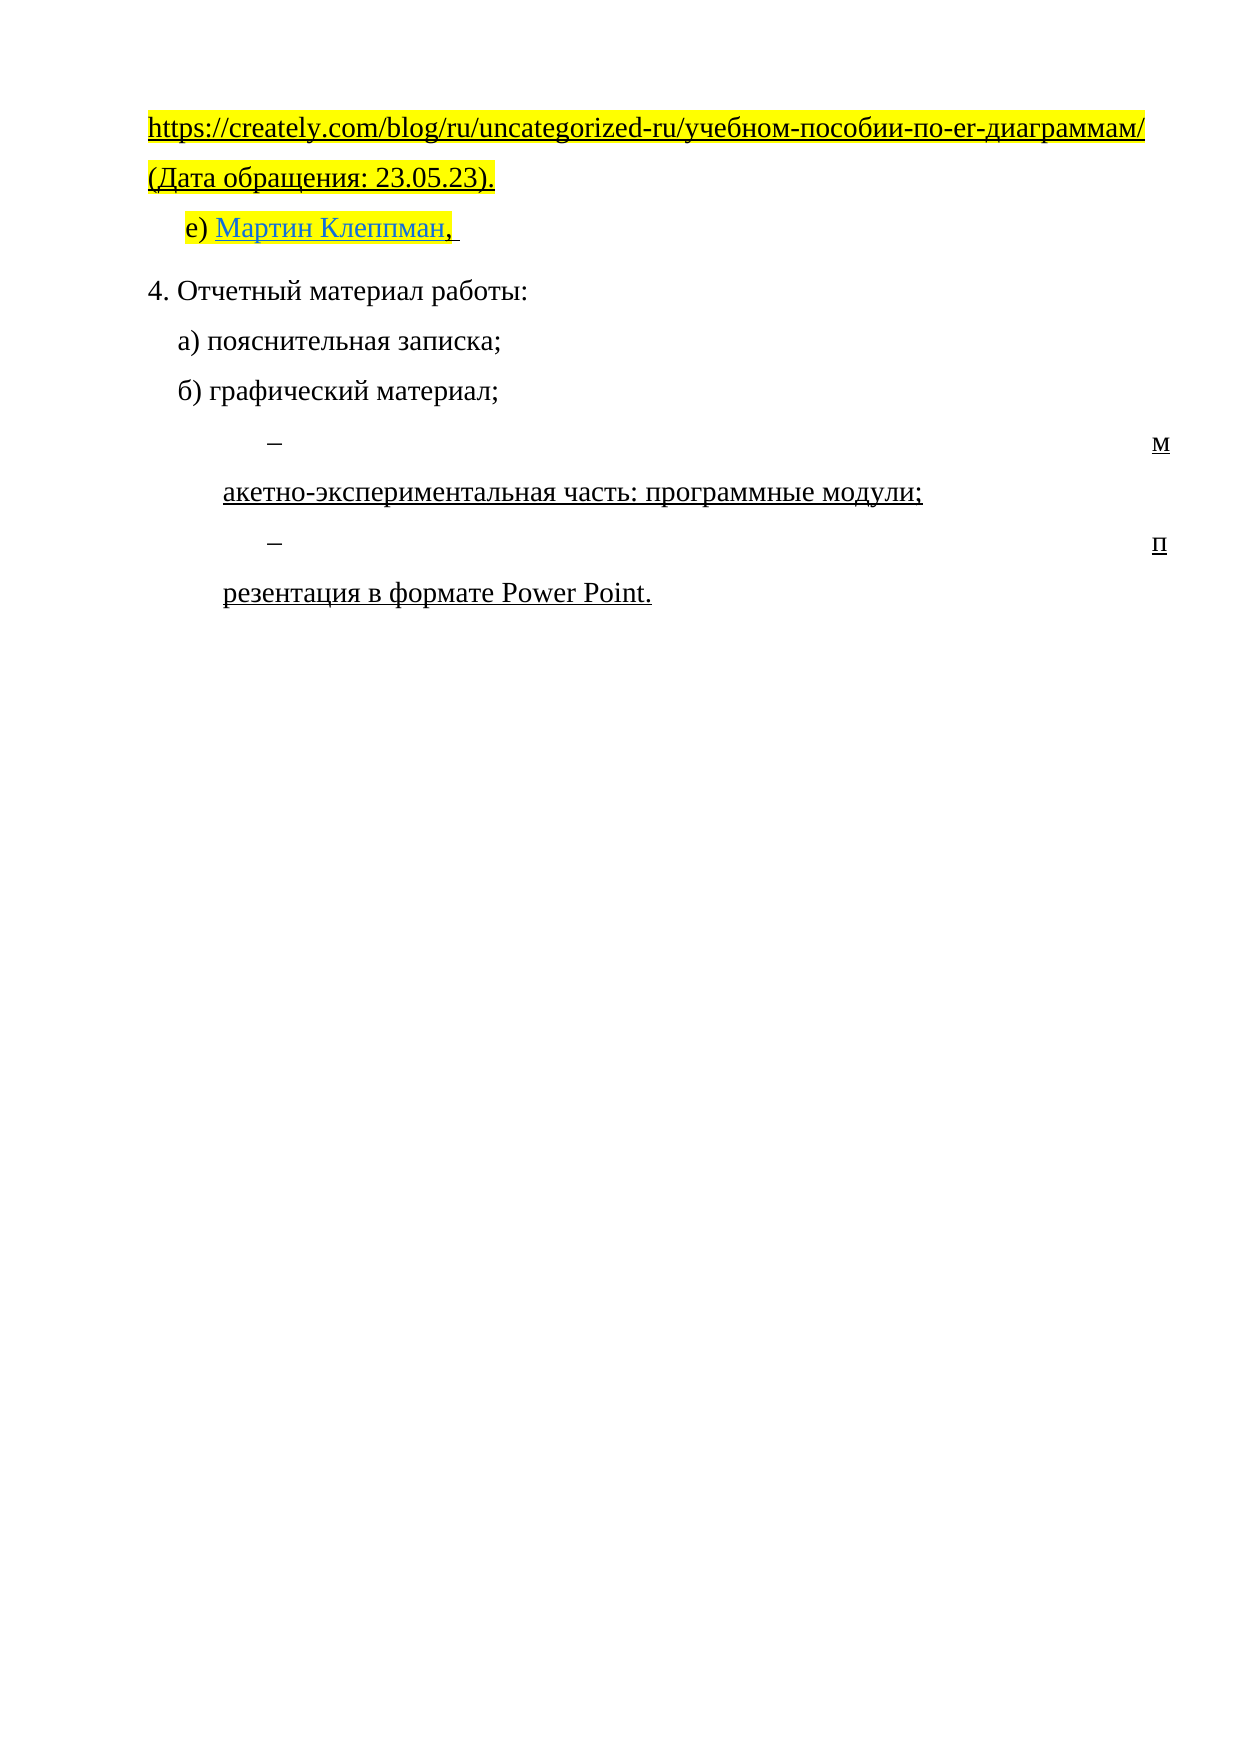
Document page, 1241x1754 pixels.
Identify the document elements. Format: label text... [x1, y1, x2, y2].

list Мартин Клеппман, [185, 211, 1175, 273]
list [148, 110, 1175, 194]
text б) графический материал; [148, 373, 1175, 407]
text 4. Отчетный материал работы: [148, 273, 1175, 306]
list макетно-экспериментальная часть: программные модули; [223, 424, 1175, 508]
text а) пояснительная записка; [148, 323, 1175, 357]
list презентация в формате Power Point. [223, 524, 1175, 608]
